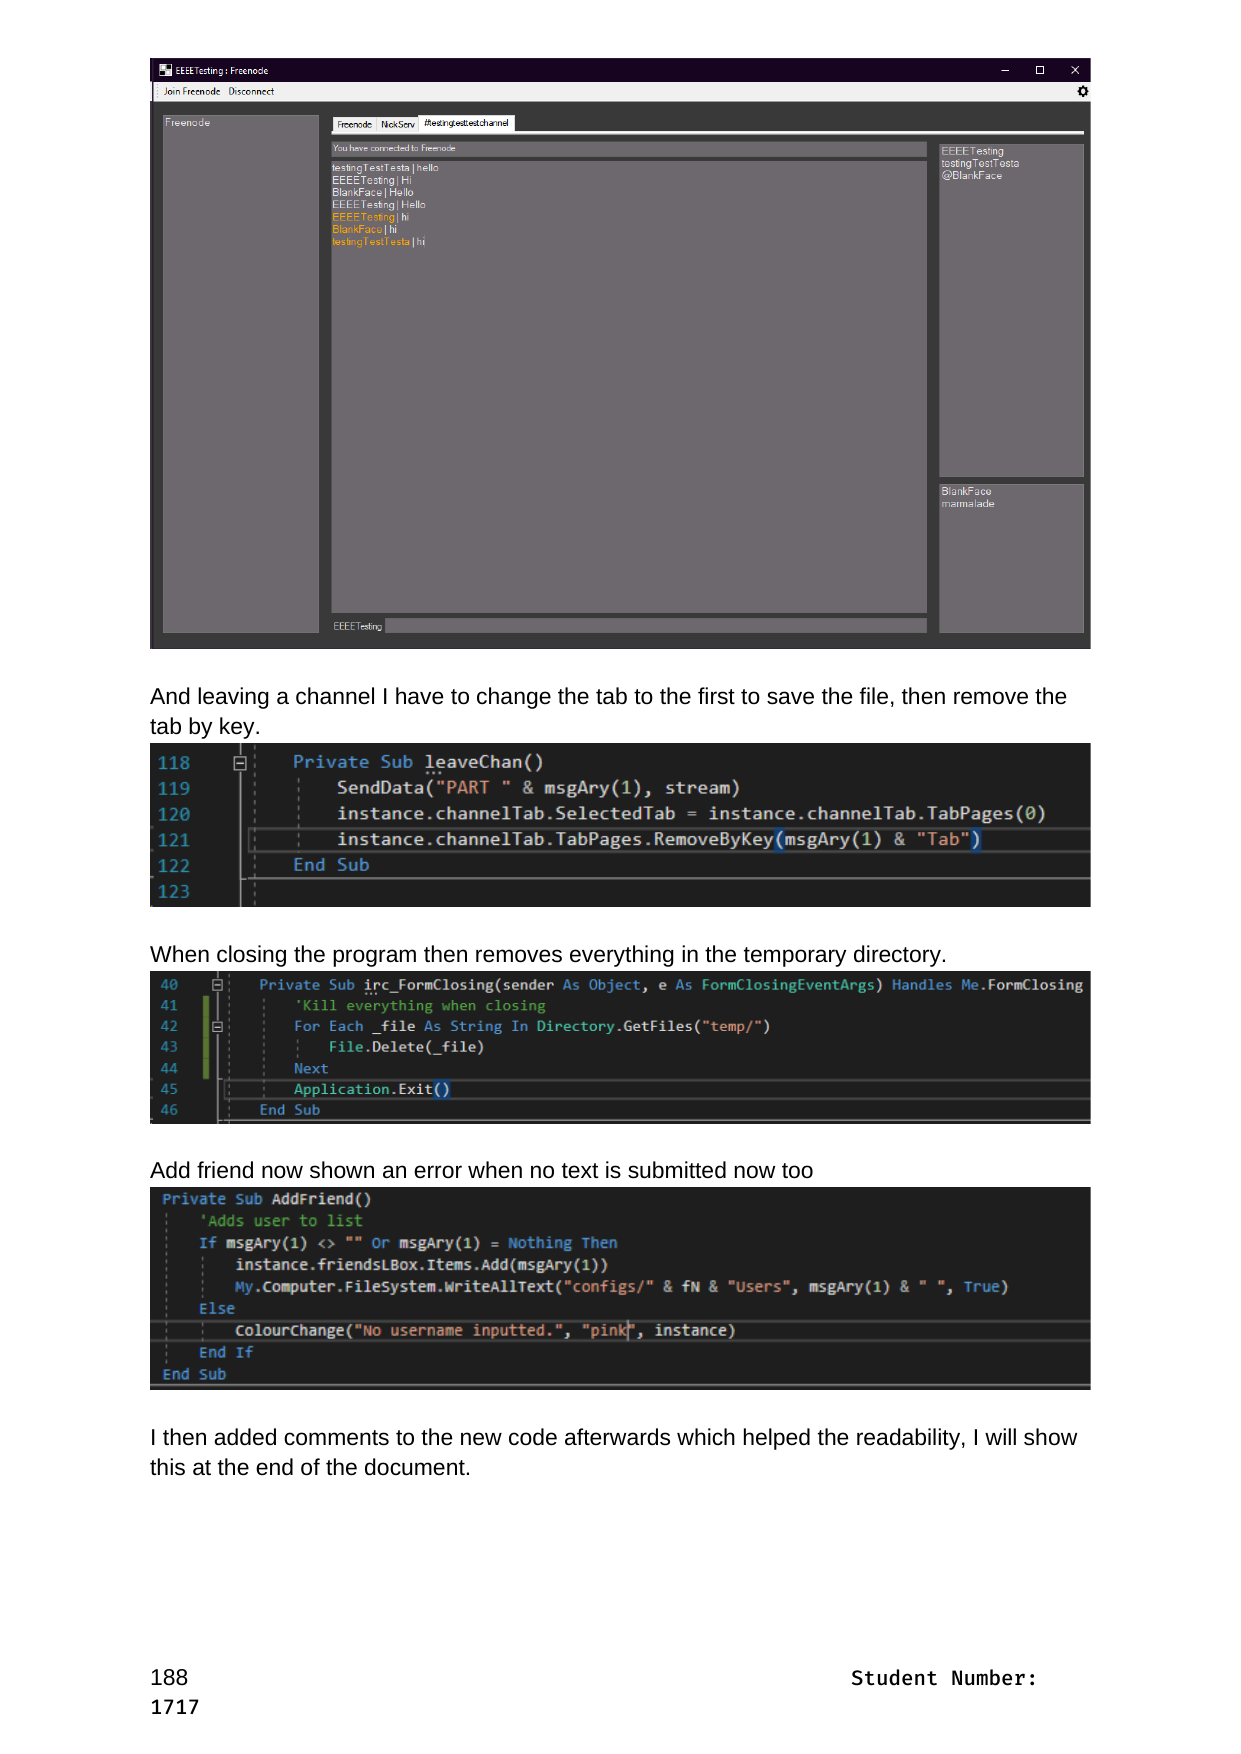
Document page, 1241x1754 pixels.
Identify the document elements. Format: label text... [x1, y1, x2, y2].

picture [150, 971, 1091, 1124]
text Add friend now shown an error when no text is submitted now too [150, 1157, 1090, 1183]
picture [150, 58, 1091, 649]
text And leaving a channel I have to change the tab to the first to save the file, then remove the tab by key. [150, 683, 1090, 739]
picture [150, 1187, 1091, 1390]
text When closing the program then removes everything in the temporary directory. [150, 941, 1090, 967]
picture [150, 743, 1091, 907]
text I then added comments to the new code afterwards which helped the readability, I will show this at the end of the document. [150, 1423, 1090, 1480]
